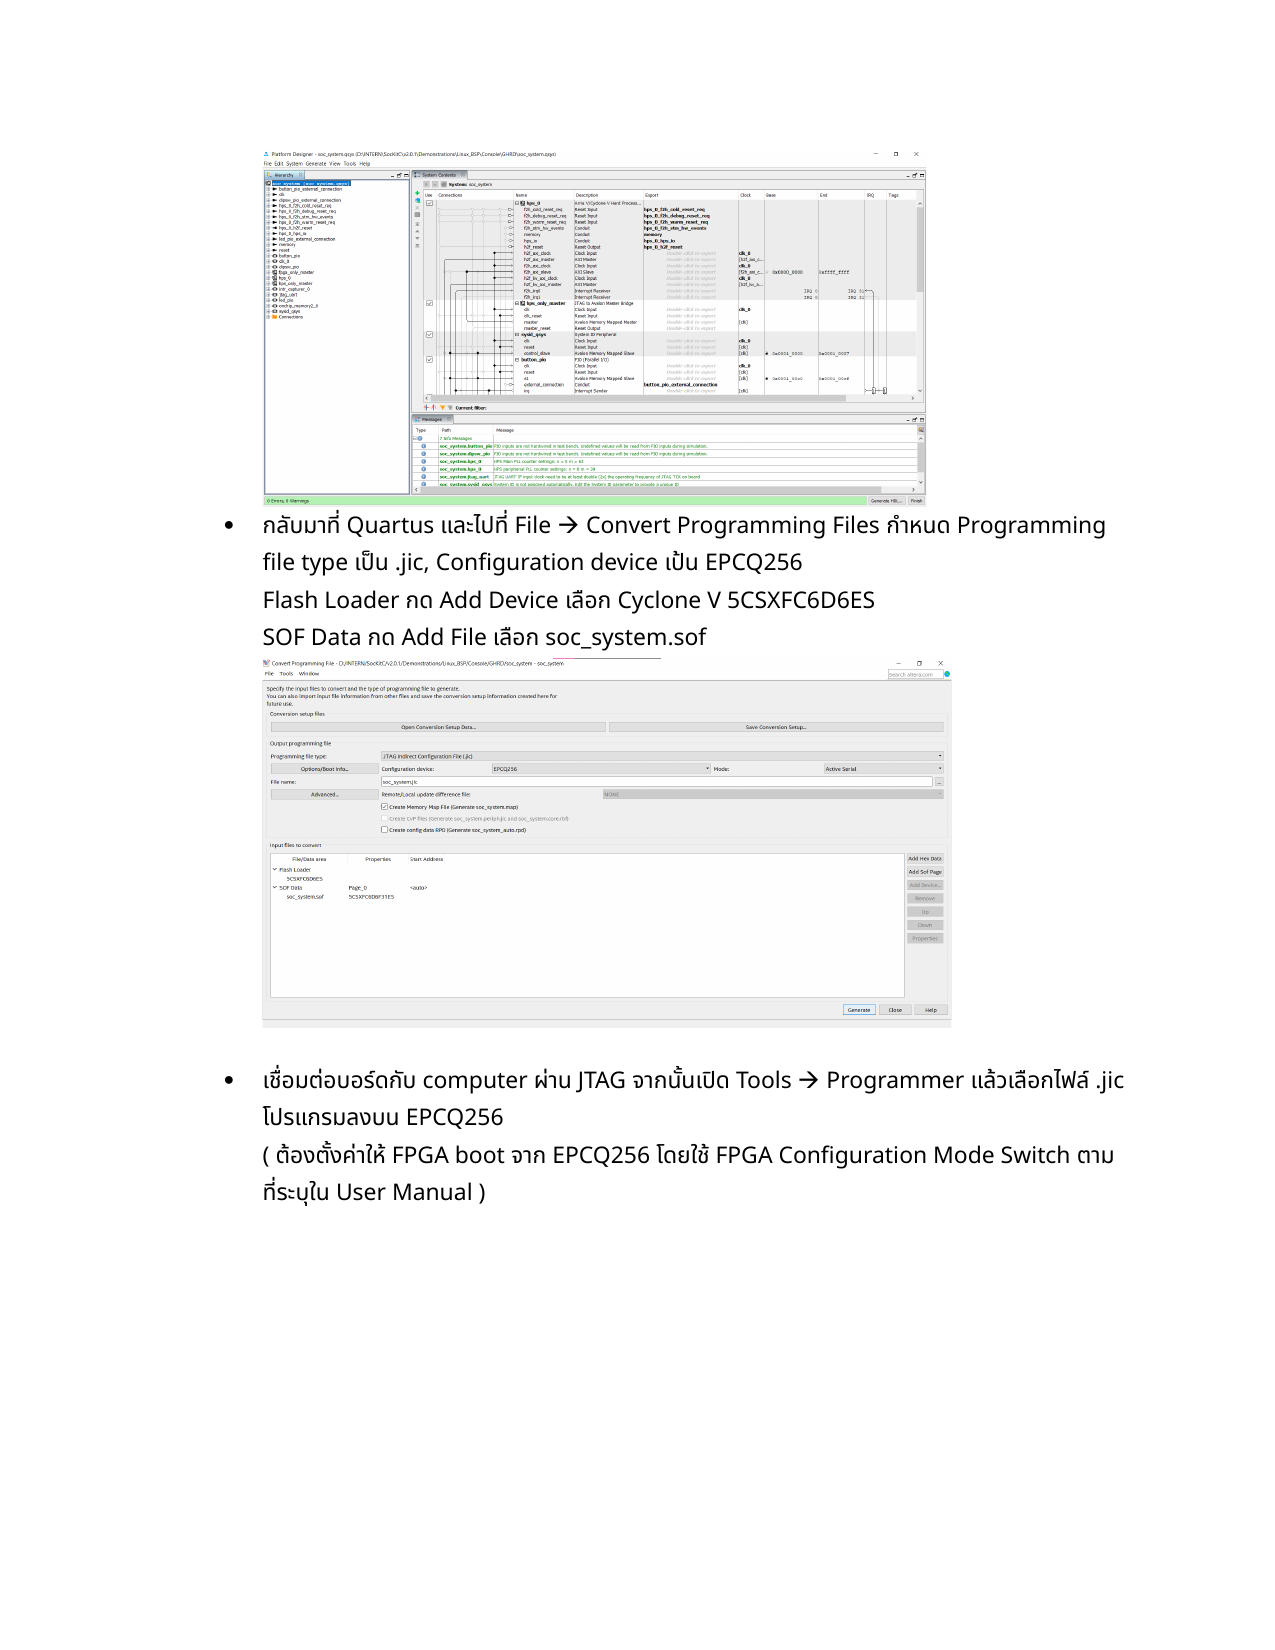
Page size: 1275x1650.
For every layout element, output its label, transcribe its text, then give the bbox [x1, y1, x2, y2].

picture [262, 150, 927, 507]
list ( ต้องตั้งค่าให้ FPGA boot จาก EPCQ256 โดยใช้ FPGA Configuration Mode Switch ตามที่ระบุใน User Manual ) [262, 1139, 1125, 1211]
list Flash Loader กด Add Device เลือก Cyclone V 5CSXFC6D6ES [262, 584, 1125, 618]
list เชื่อมต่อบอร์ดกับ computer ผ่าน JTAG จากนั้นเปิด Tools Programmer แล้วเลือกไฟล์ .jic โปรแกรมลงบน EPCQ256 [225, 1064, 1125, 1136]
list กลับมาที่ Quartus และไปที่ File Convert Programming Files กำหนด Programming file type เป็น .jic, Configuration device เป้น EPCQ256 [225, 509, 1125, 581]
list SOF Data กด Add File เลือก soc_system.sof [262, 621, 1125, 656]
picture [262, 658, 952, 1028]
